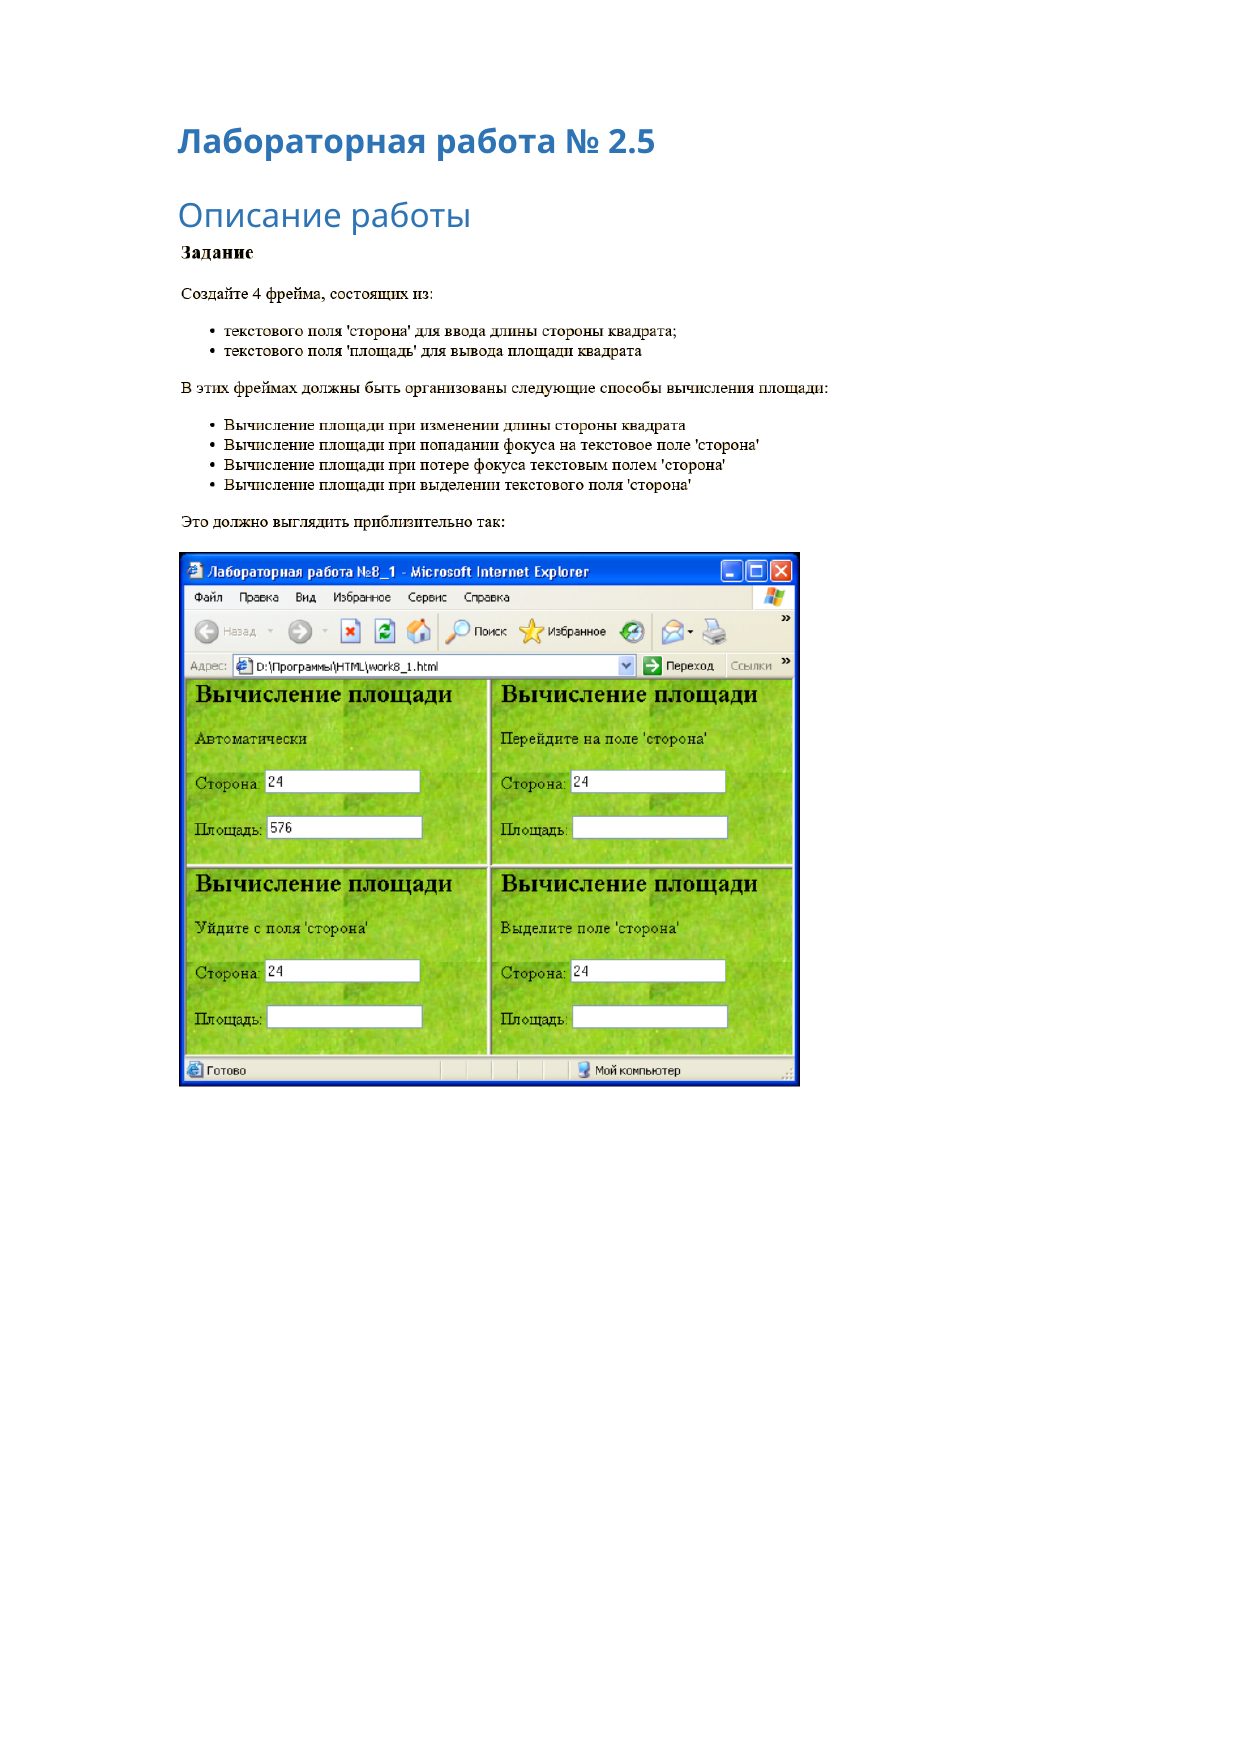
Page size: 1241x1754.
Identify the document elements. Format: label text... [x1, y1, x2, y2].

picture [177, 241, 1151, 543]
picture [177, 544, 1151, 1092]
subtitle Описание работы [177, 192, 1152, 237]
subtitle Лабораторная работа № 2.5 [177, 118, 1152, 163]
